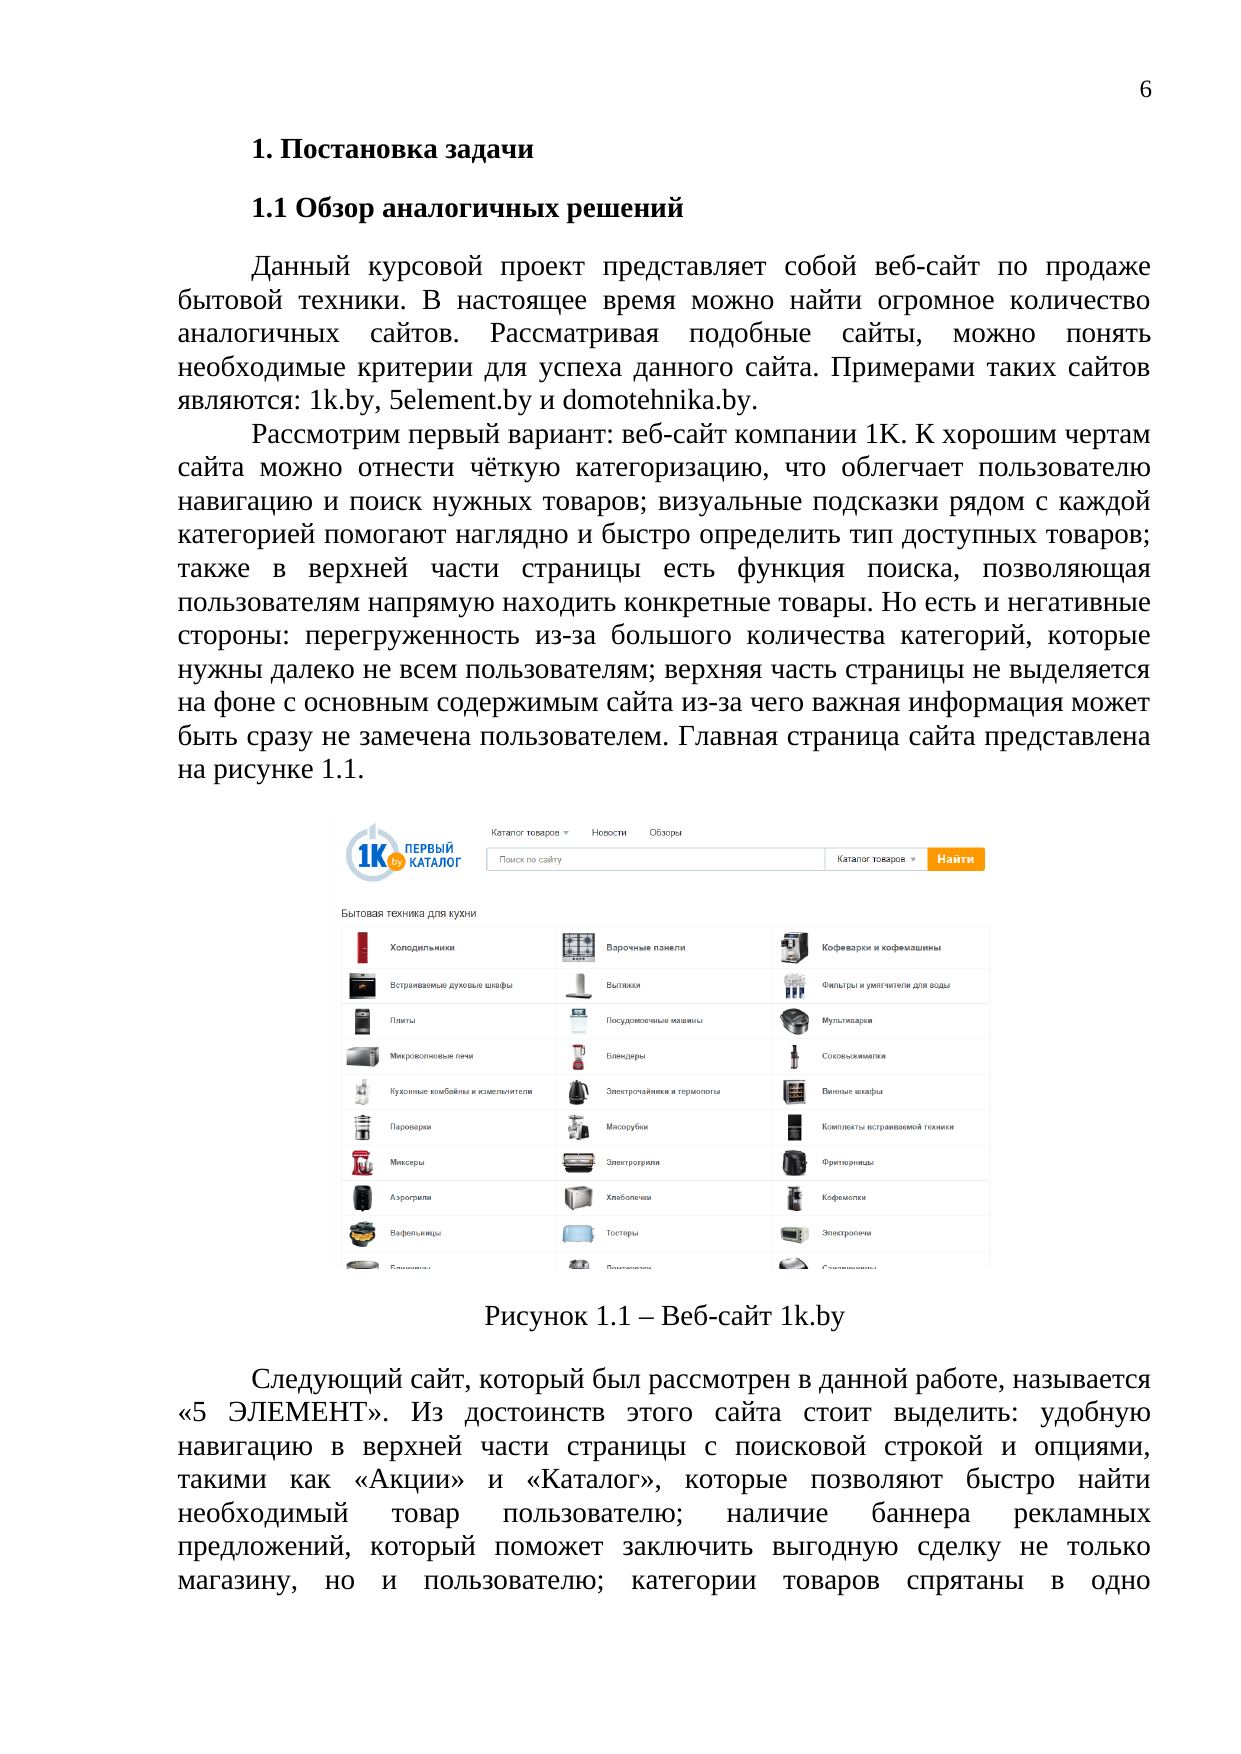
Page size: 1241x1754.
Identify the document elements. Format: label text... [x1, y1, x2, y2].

subtitle 1.1 Обзор аналогичных решений [177, 190, 1152, 223]
subtitle 1. Постановка задачи [177, 131, 1152, 165]
picture [328, 814, 1000, 1269]
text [177, 1361, 1152, 1596]
text Данный курсовой проект представляет собой веб-сайт по продаже бытовой техники. В настоящее время можно найти огромное количество аналогичных сайтов. Рассматривая подобные сайты, можно понять необходимые критерии для успеха данного сайта. Примерами таких сайтов являются: 1k.by, 5element.by и domotehnika.by. [177, 248, 1152, 416]
text Рисунок 1.1 – Веб-сайт 1k.by [177, 1298, 1152, 1332]
text Рассмотрим первый вариант: веб-сайт компании 1K. К хорошим чертам сайта можно отнести чёткую категоризацию, что облегчает пользователю навигацию и поиск нужных товаров; визуальные подсказки рядом с каждой категорией помогают наглядно и быстро определить тип доступных товаров; также в верхней части страницы есть функция поиска, позволяющая пользователям напрямую находить конкретные товары. Но есть и негативные стороны: перегруженность из-за большого количества категорий, которые нужны далеко не всем пользователям; верхняя часть страницы не выделяется на фоне с основным содержимым сайта из-за чего важная информация может быть сразу не замечена пользователем. Главная страница сайта представлена на рисунке 1.1. [177, 416, 1152, 785]
